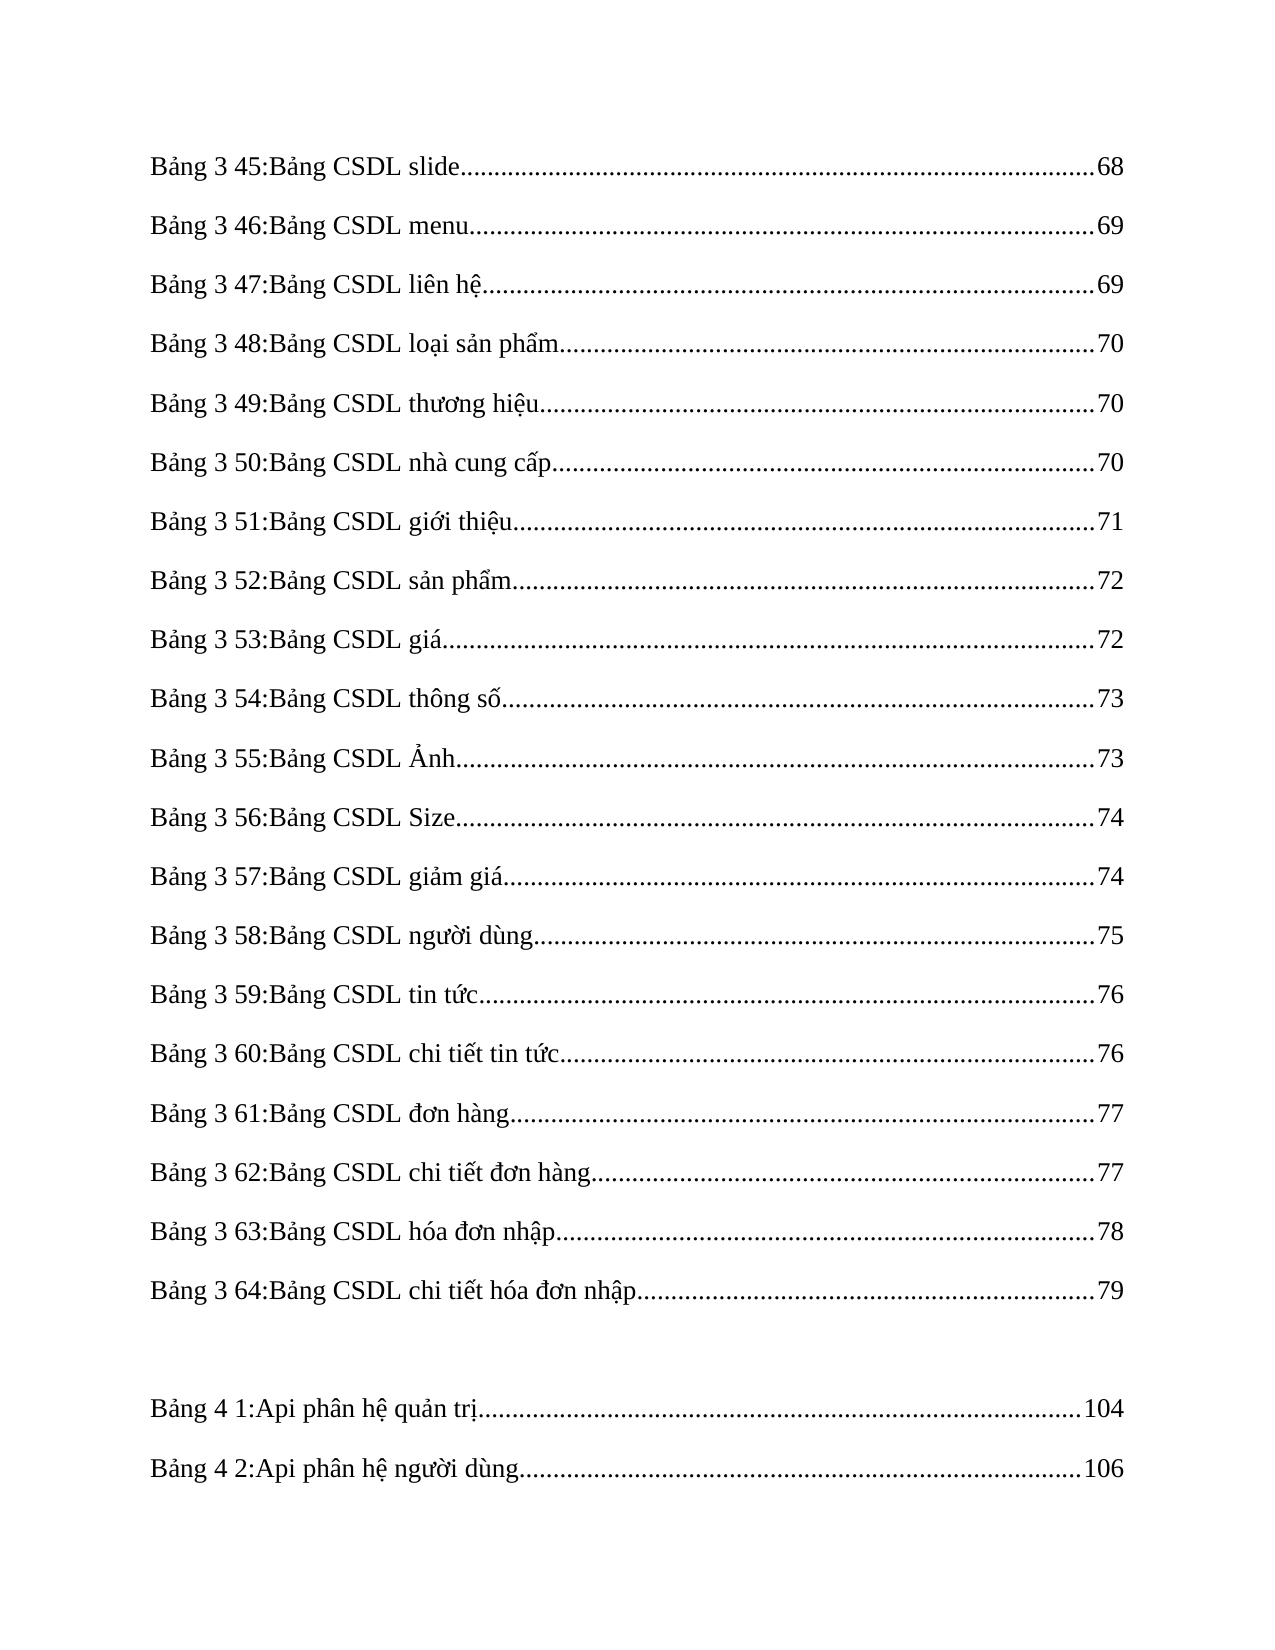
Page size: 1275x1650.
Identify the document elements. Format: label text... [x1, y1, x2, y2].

list Bảng 3 47:Bảng CSDL liên hệ 69 [150, 268, 1125, 299]
list Bảng 3 58:Bảng CSDL người dùng 75 [150, 919, 1125, 950]
list Bảng 3 50:Bảng CSDL nhà cung cấp 70 [150, 446, 1125, 477]
list Bảng 3 60:Bảng CSDL chi tiết tin tức 76 [150, 1037, 1125, 1069]
list Bảng 3 61:Bảng CSDL đơn hàng 77 [150, 1097, 1125, 1128]
list Bảng 3 62:Bảng CSDL chi tiết đơn hàng 77 [150, 1156, 1125, 1187]
list Bảng 3 54:Bảng CSDL thông số 73 [150, 682, 1125, 714]
list Bảng 3 52:Bảng CSDL sản phẩm 72 [150, 564, 1125, 595]
list Bảng 3 57:Bảng CSDL giảm giá 74 [150, 860, 1125, 891]
list Bảng 3 48:Bảng CSDL loại sản phẩm 70 [150, 327, 1125, 359]
list Bảng 3 55:Bảng CSDL Ảnh 73 [150, 742, 1125, 773]
list Bảng 3 49:Bảng CSDL thương hiệu 70 [150, 387, 1125, 418]
list Bảng 3 46:Bảng CSDL menu 69 [150, 209, 1125, 240]
list Bảng 4 2:Api phân hệ người dùng 106 [150, 1452, 1125, 1483]
list Bảng 3 64:Bảng CSDL chi tiết hóa đơn nhập 79 [150, 1274, 1125, 1305]
list Bảng 3 51:Bảng CSDL giới thiệu 71 [150, 505, 1125, 536]
list Bảng 3 45:Bảng CSDL slide 68 [150, 150, 1125, 181]
list Bảng 3 63:Bảng CSDL hóa đơn nhập 78 [150, 1215, 1125, 1246]
list Bảng 4 1:Api phân hệ quản trị 104 [150, 1392, 1125, 1424]
list Bảng 3 59:Bảng CSDL tin tức 76 [150, 978, 1125, 1009]
list Bảng 3 53:Bảng CSDL giá 72 [150, 623, 1125, 654]
list Bảng 3 56:Bảng CSDL Size 74 [150, 801, 1125, 832]
